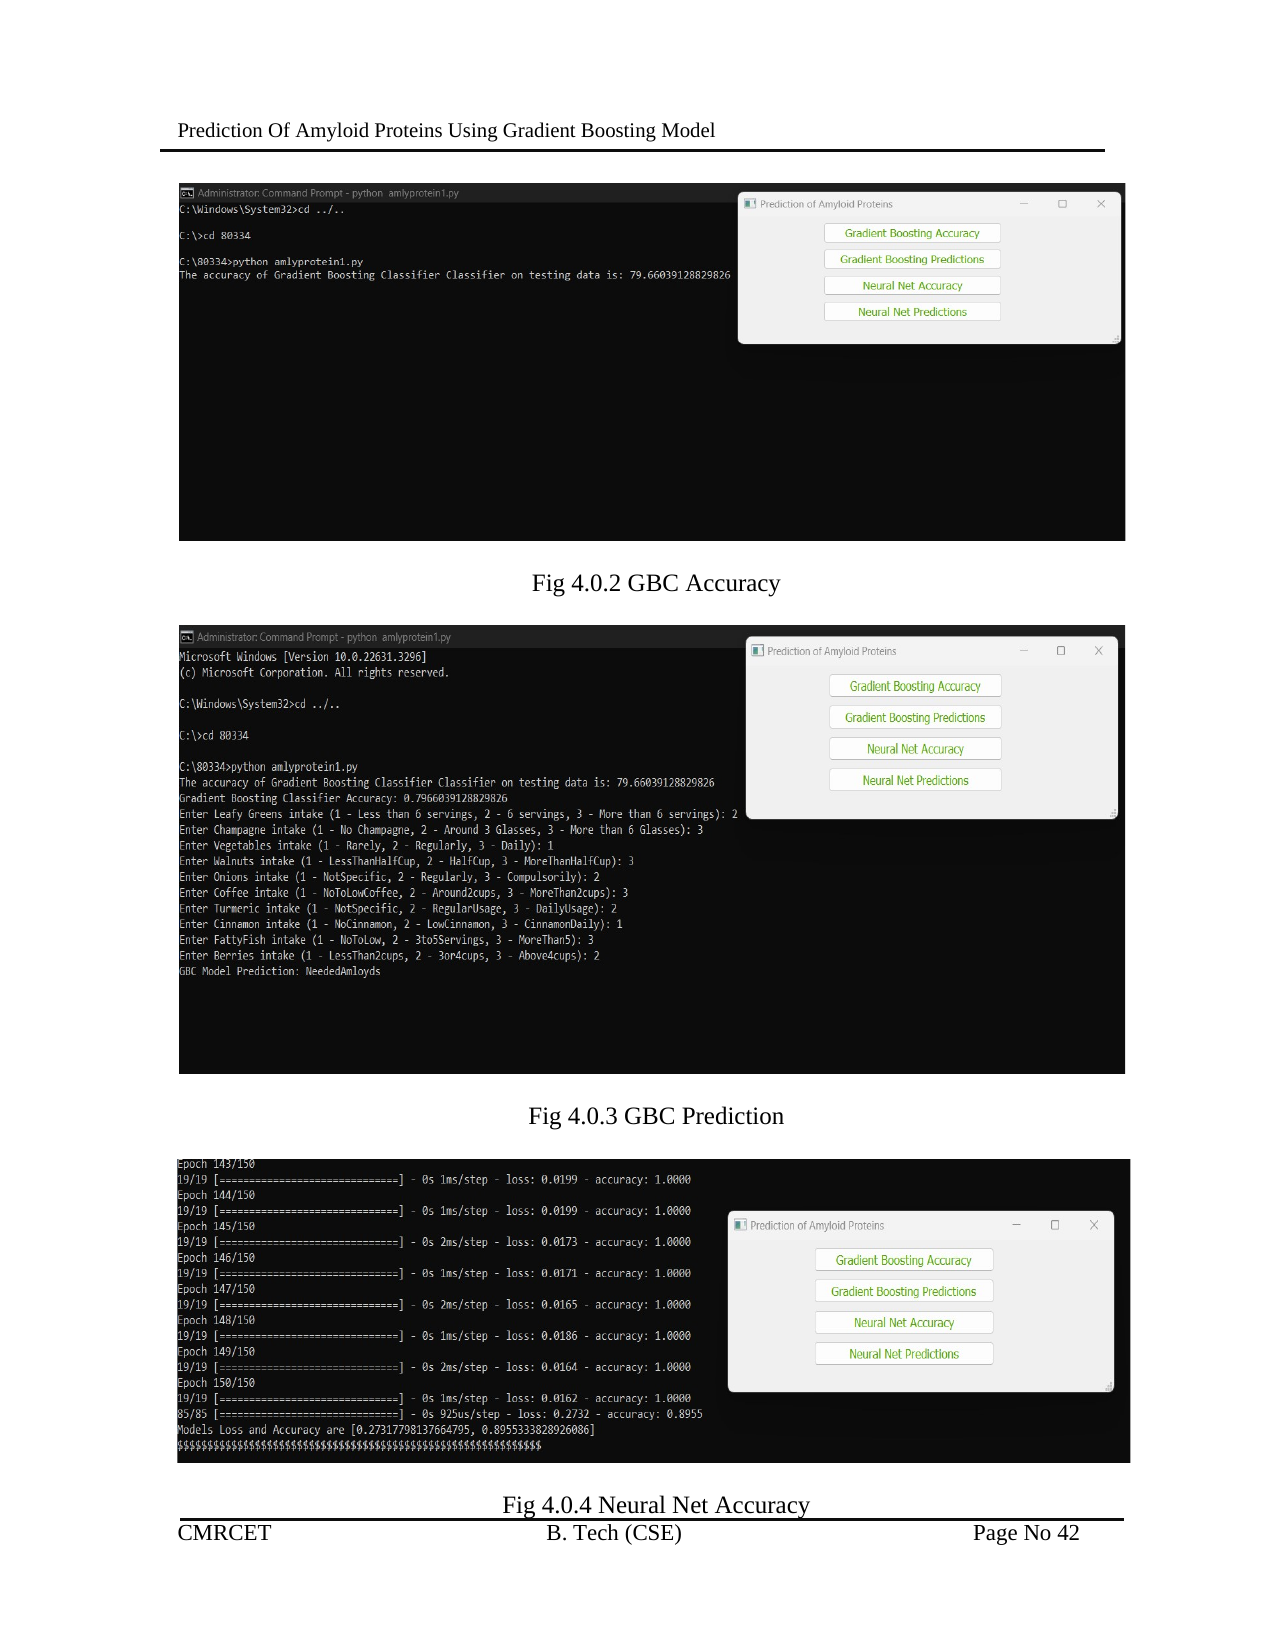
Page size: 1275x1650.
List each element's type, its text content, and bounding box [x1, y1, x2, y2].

picture [177, 1159, 1131, 1463]
text Fig 4.0.3 GBC Prediction [189, 1103, 1123, 1130]
text Prediction Of Amyloid Proteins Using Gradient Boosting Model [177, 118, 1127, 142]
text Fig 4.0.2 GBC Accuracy [189, 569, 1123, 597]
picture [179, 183, 1126, 541]
text CMRCET B. Tech (CSE) Page No 42 [177, 1519, 1127, 1545]
picture [179, 625, 1126, 1074]
text Fig 4.0.4 Neural Net Accuracy [189, 1492, 1123, 1518]
